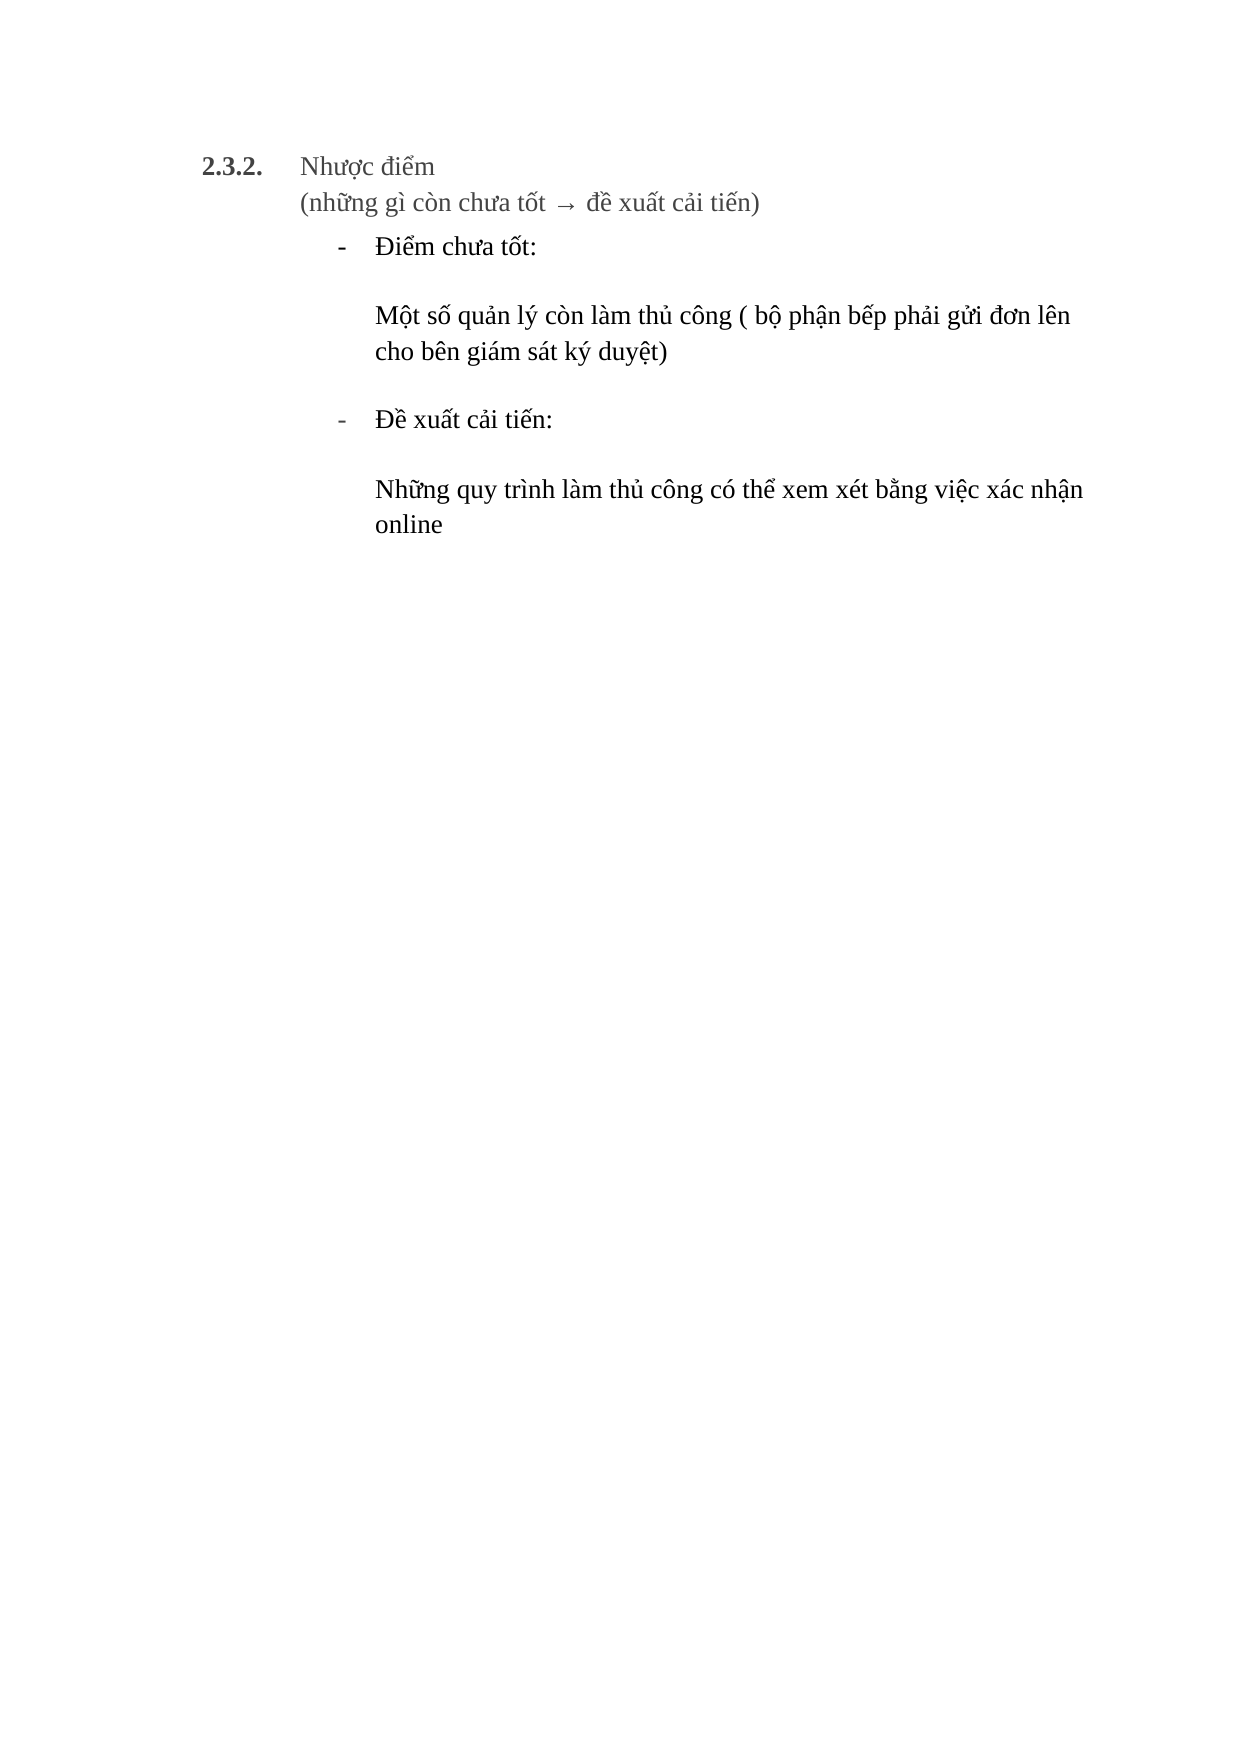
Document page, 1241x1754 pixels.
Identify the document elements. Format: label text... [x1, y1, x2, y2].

subtitle Những quy trình làm thủ công có thể xem xét bằng việc xác nhận online [375, 473, 1090, 539]
subtitle Đề xuất cải tiến: [337, 404, 1090, 435]
subtitle Nhược điểm (những gì còn chưa tốt → đề xuất cải tiến) [262, 150, 1090, 217]
subtitle Một số quản lý còn làm thủ công ( bộ phận bếp phải gửi đơn lên cho bên giám sát ký duyệt) [375, 299, 1090, 366]
subtitle Điểm chưa tốt: [337, 230, 1090, 261]
